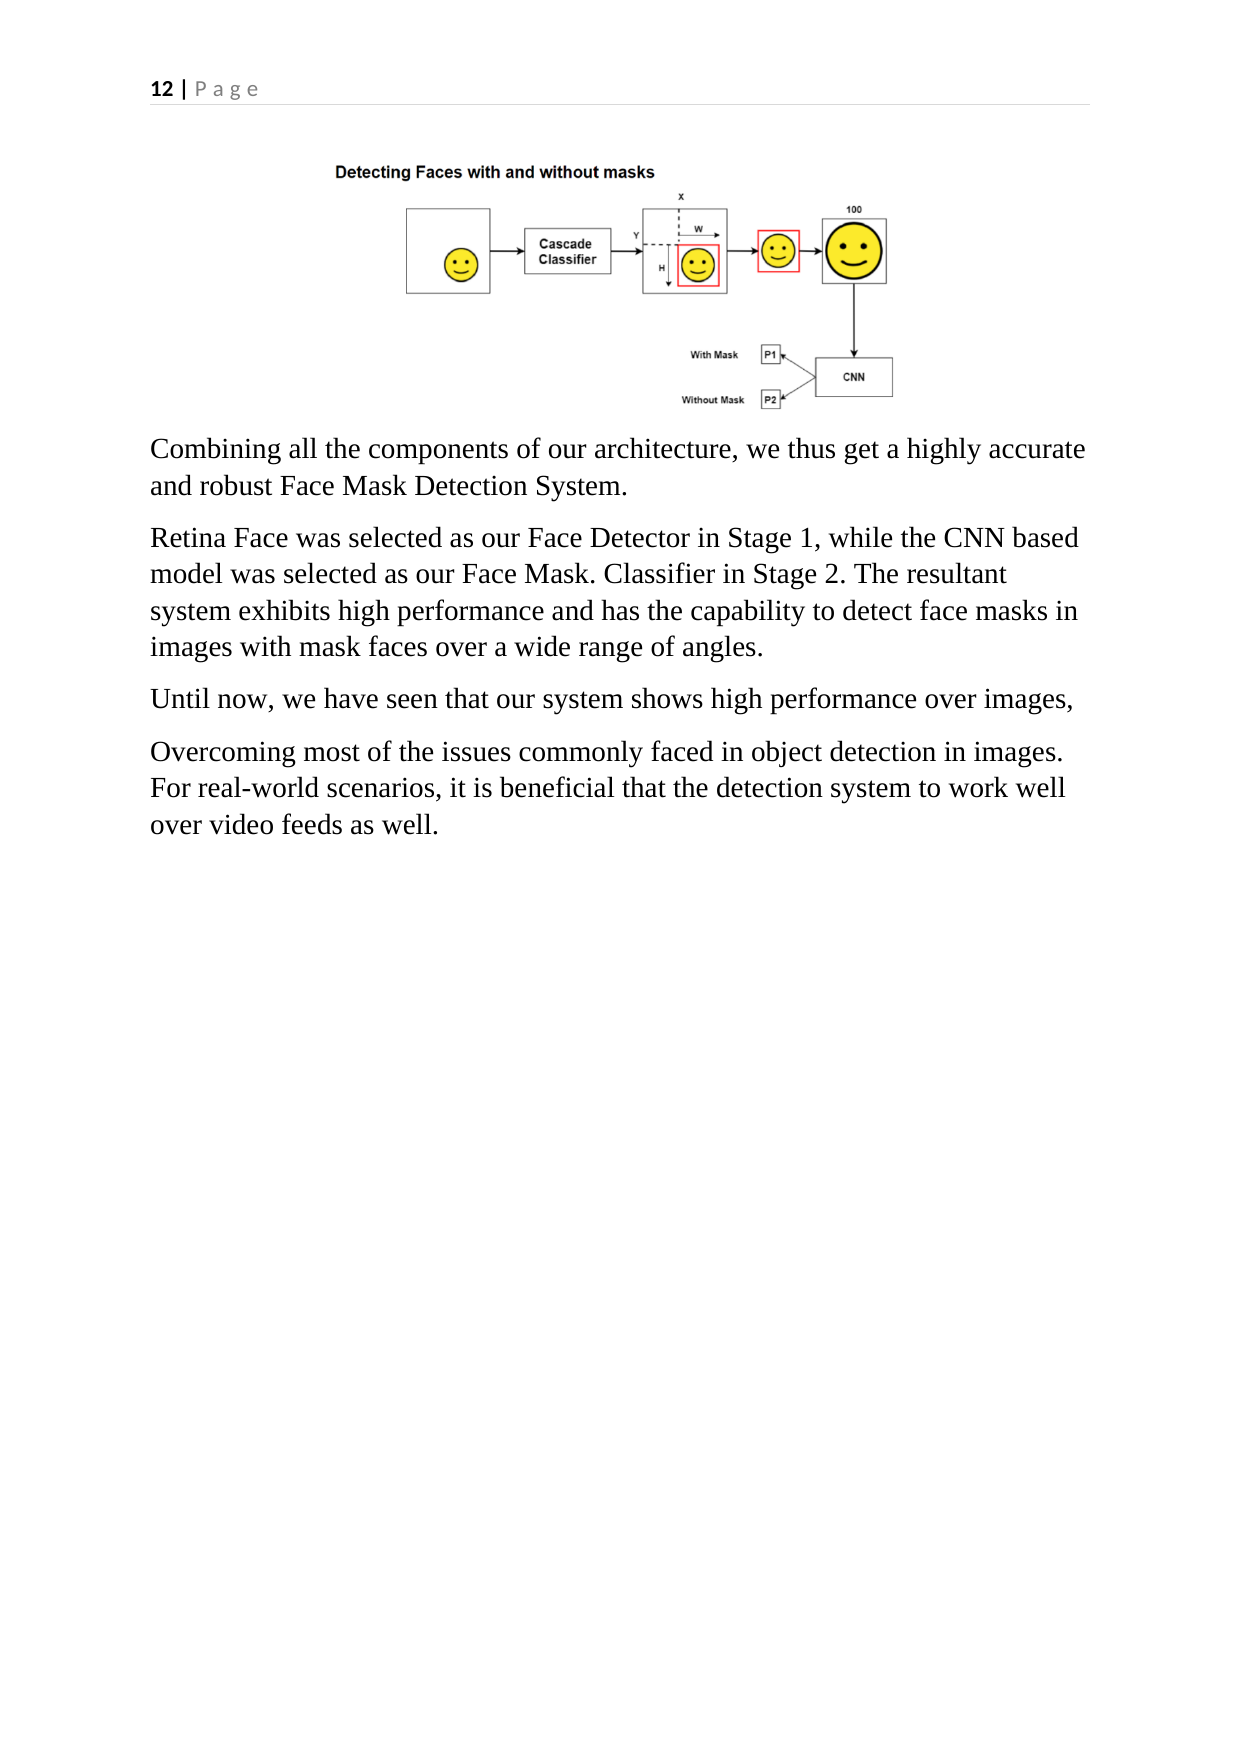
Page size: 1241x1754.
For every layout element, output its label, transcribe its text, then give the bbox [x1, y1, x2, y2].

text Overcoming most of the issues commonly faced in object detection in images. For real-world scenarios, it is beneficial that the detection system to work well over video feeds as well. [150, 734, 1090, 840]
text Retina Face was selected as our Face Detector in Stage 1, while the CNN based model was selected as our Face Mask. Classifier in Stage 2. The resultant system exhibits high performance and has the capability to detect face masks in images with mask faces over a wide range of angles. [150, 520, 1090, 662]
picture [277, 150, 963, 413]
text Until now, we have seen that our system shows high performance over images, [150, 682, 1090, 715]
text Combining all the components of our architecture, we thus get a highly accurate and robust Face Mask Detection System. [150, 431, 1090, 501]
